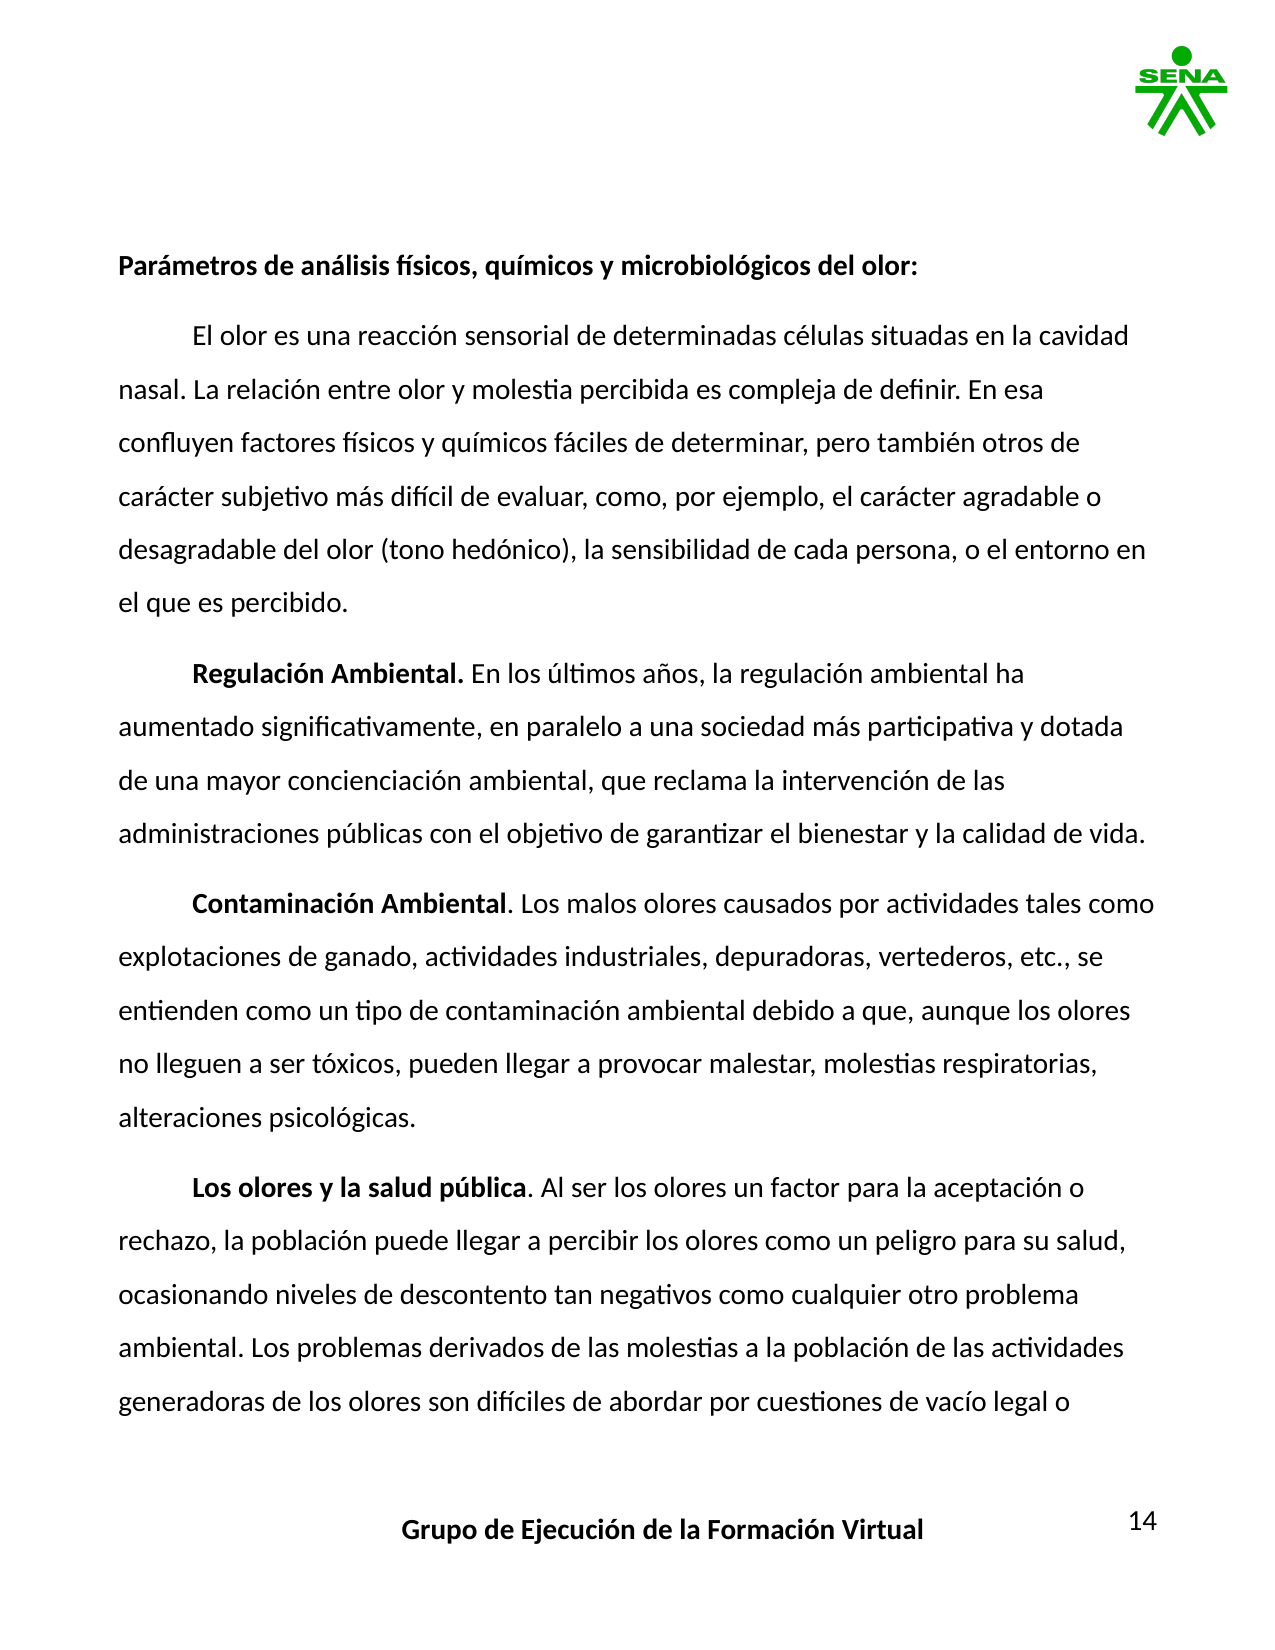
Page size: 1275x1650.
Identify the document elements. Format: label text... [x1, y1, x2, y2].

text Regulación Ambiental. En los últimos años, la regulación ambiental ha aumentado significativamente, en paralelo a una sociedad más participativa y dotada de una mayor concienciación ambiental, que reclama la intervención de las administraciones públicas con el objetivo de garantizar el bienestar y la calidad de vida. [118, 655, 1157, 851]
text El olor es una reacción sensorial de determinadas células situadas en la cavidad nasal. La relación entre olor y molestia percibida es compleja de definir. En esa confluyen factores físicos y químicos fáciles de determinar, pero también otros de carácter subjetivo más difícil de evaluar, como, por ejemplo, el carácter agradable o desagradable del olor (tono hedónico), la sensibilidad de cada persona, o el entorno en el que es percibido. [118, 317, 1157, 620]
text Parámetros de análisis físicos, químicos y microbiológicos del olor: [118, 247, 1157, 283]
picture [1135, 46, 1228, 136]
text Contaminación Ambiental. Los malos olores causados por actividades tales como explotaciones de ganado, actividades industriales, depuradoras, vertederos, etc., se entienden como un tipo de contaminación ambiental debido a que, aunque los olores no lleguen a ser tóxicos, pueden llegar a provocar malestar, molestias respiratorias, alteraciones psicológicas. [118, 885, 1157, 1134]
